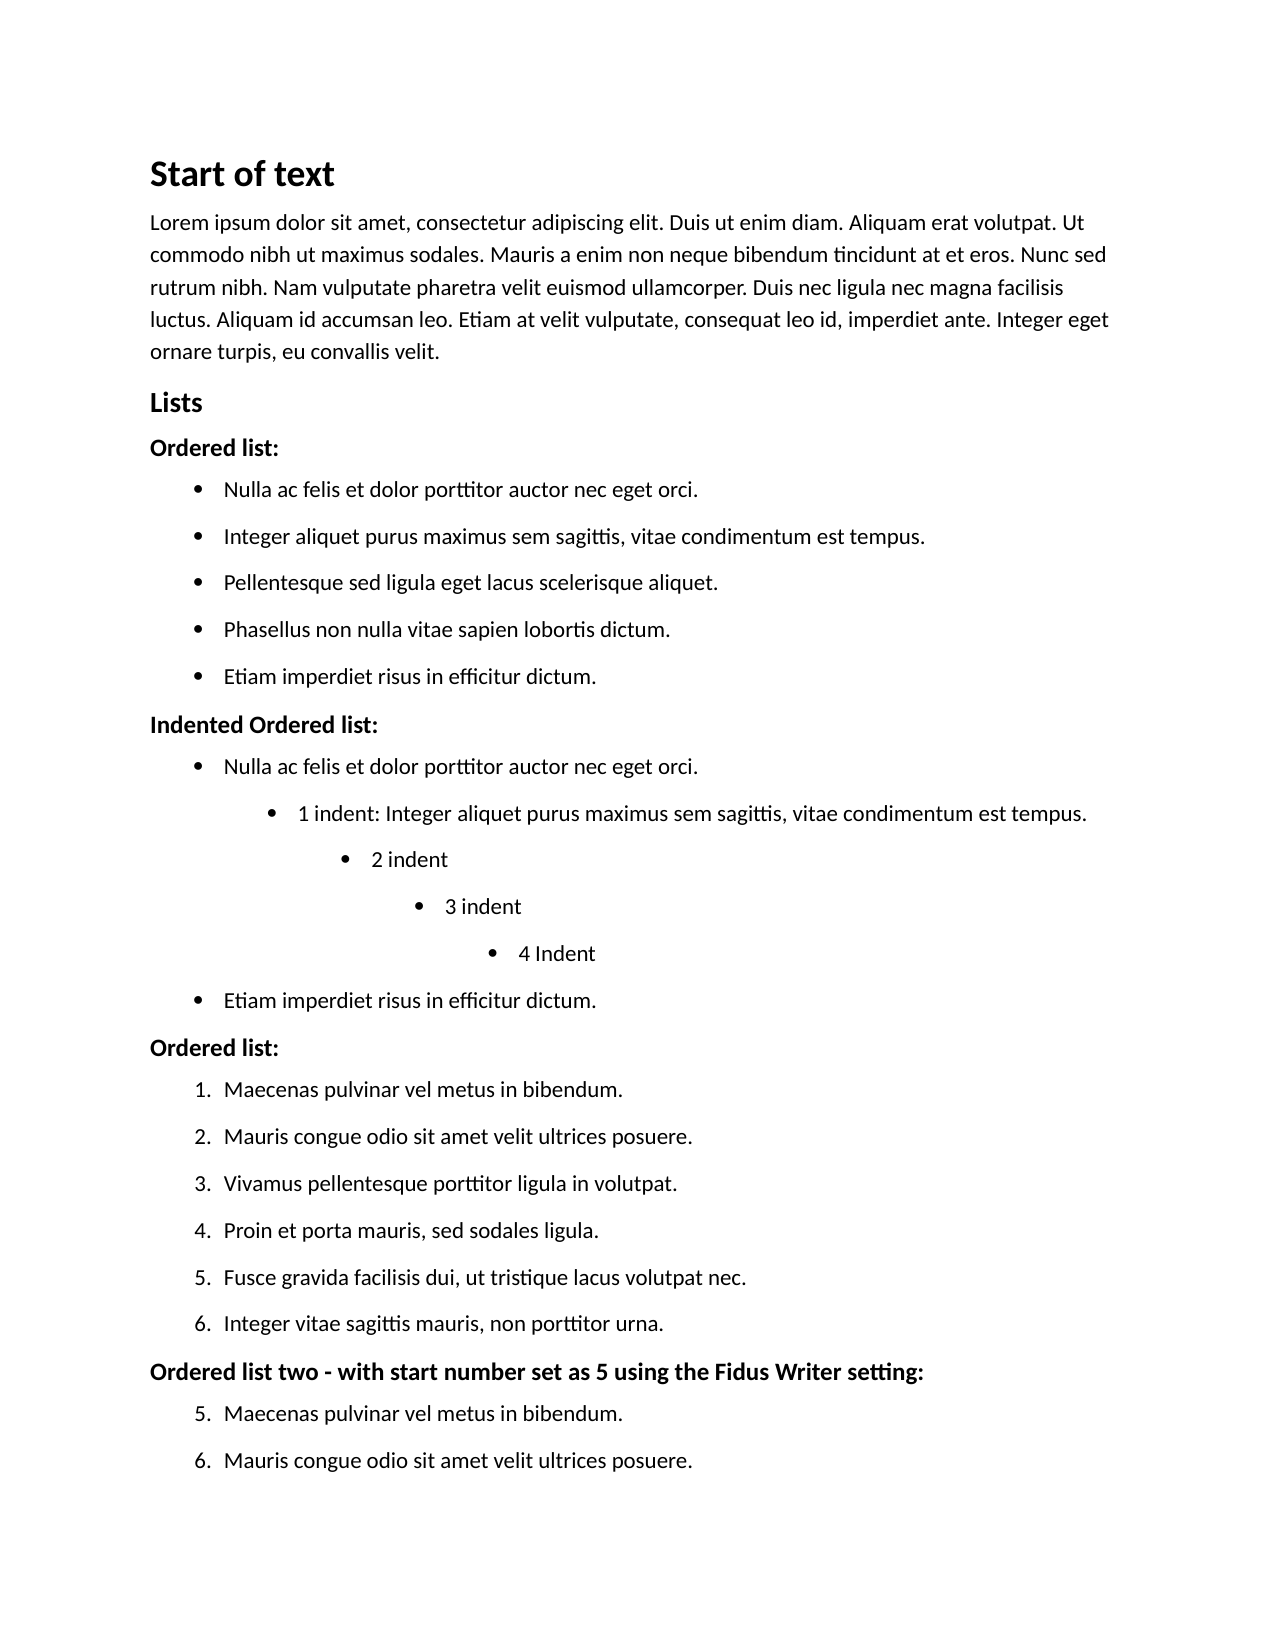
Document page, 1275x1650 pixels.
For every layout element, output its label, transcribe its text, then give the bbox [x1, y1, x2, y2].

list 3 indent [415, 892, 1125, 920]
subtitle Ordered list: [150, 432, 1125, 462]
subtitle Ordered list: [150, 1032, 1125, 1063]
list Nulla ac felis et dolor porttitor auctor nec eget orci. [194, 752, 1125, 780]
list Etiam imperdiet risus in efficitur dictum. [194, 986, 1125, 1014]
list Fusce gravida facilisis dui, ut tristique lacus volutpat nec. [194, 1263, 1125, 1291]
subtitle Ordered list two - with start number set as 5 using the Fidus Writer setting: [150, 1356, 1125, 1387]
list Nulla ac felis et dolor porttitor auctor nec eget orci. [194, 475, 1125, 503]
subtitle Start of text [150, 150, 1125, 196]
list 4 Indent [489, 939, 1125, 967]
list Maecenas pulvinar vel metus in bibendum. [194, 1399, 1125, 1427]
list 1 indent: Integer aliquet purus maximus sem sagittis, vitae condimentum est tempus. [268, 799, 1125, 827]
list Etiam imperdiet risus in efficitur dictum. [194, 662, 1125, 690]
list Pellentesque sed ligula eget lacus scelerisque aliquet. [194, 568, 1125, 597]
list Mauris congue odio sit amet velit ultrices posuere. [194, 1446, 1125, 1474]
list Integer aliquet purus maximus sem sagittis, vitae condimentum est tempus. [194, 522, 1125, 550]
subtitle Indented Ordered list: [150, 709, 1125, 739]
list Mauris congue odio sit amet velit ultrices posuere. [194, 1122, 1125, 1150]
list 2 indent [341, 845, 1125, 873]
subtitle Lists [150, 384, 1125, 419]
list Vivamus pellentesque porttitor ligula in volutpat. [194, 1169, 1125, 1197]
list Phasellus non nulla vitae sapien lobortis dictum. [194, 615, 1125, 643]
list Integer vitae sagittis mauris, non porttitor urna. [194, 1309, 1125, 1337]
text Lorem ipsum dolor sit amet, consectetur adipiscing elit. Duis ut enim diam. Aliquam erat volutpat. Ut commodo nibh ut maximus sodales. Mauris a enim non neque bibendum tincidunt at et eros. Nunc sed rutrum nibh. Nam vulputate pharetra velit euismod ullamcorper. Duis nec ligula nec magna facilisis luctus. Aliquam id accumsan leo. Etiam at velit vulputate, consequat leo id, imperdiet ante. Integer eget ornare turpis, eu convallis velit. [150, 208, 1125, 365]
list Maecenas pulvinar vel metus in bibendum. [194, 1076, 1125, 1103]
list Proin et porta mauris, sed sodales ligula. [194, 1216, 1125, 1244]
